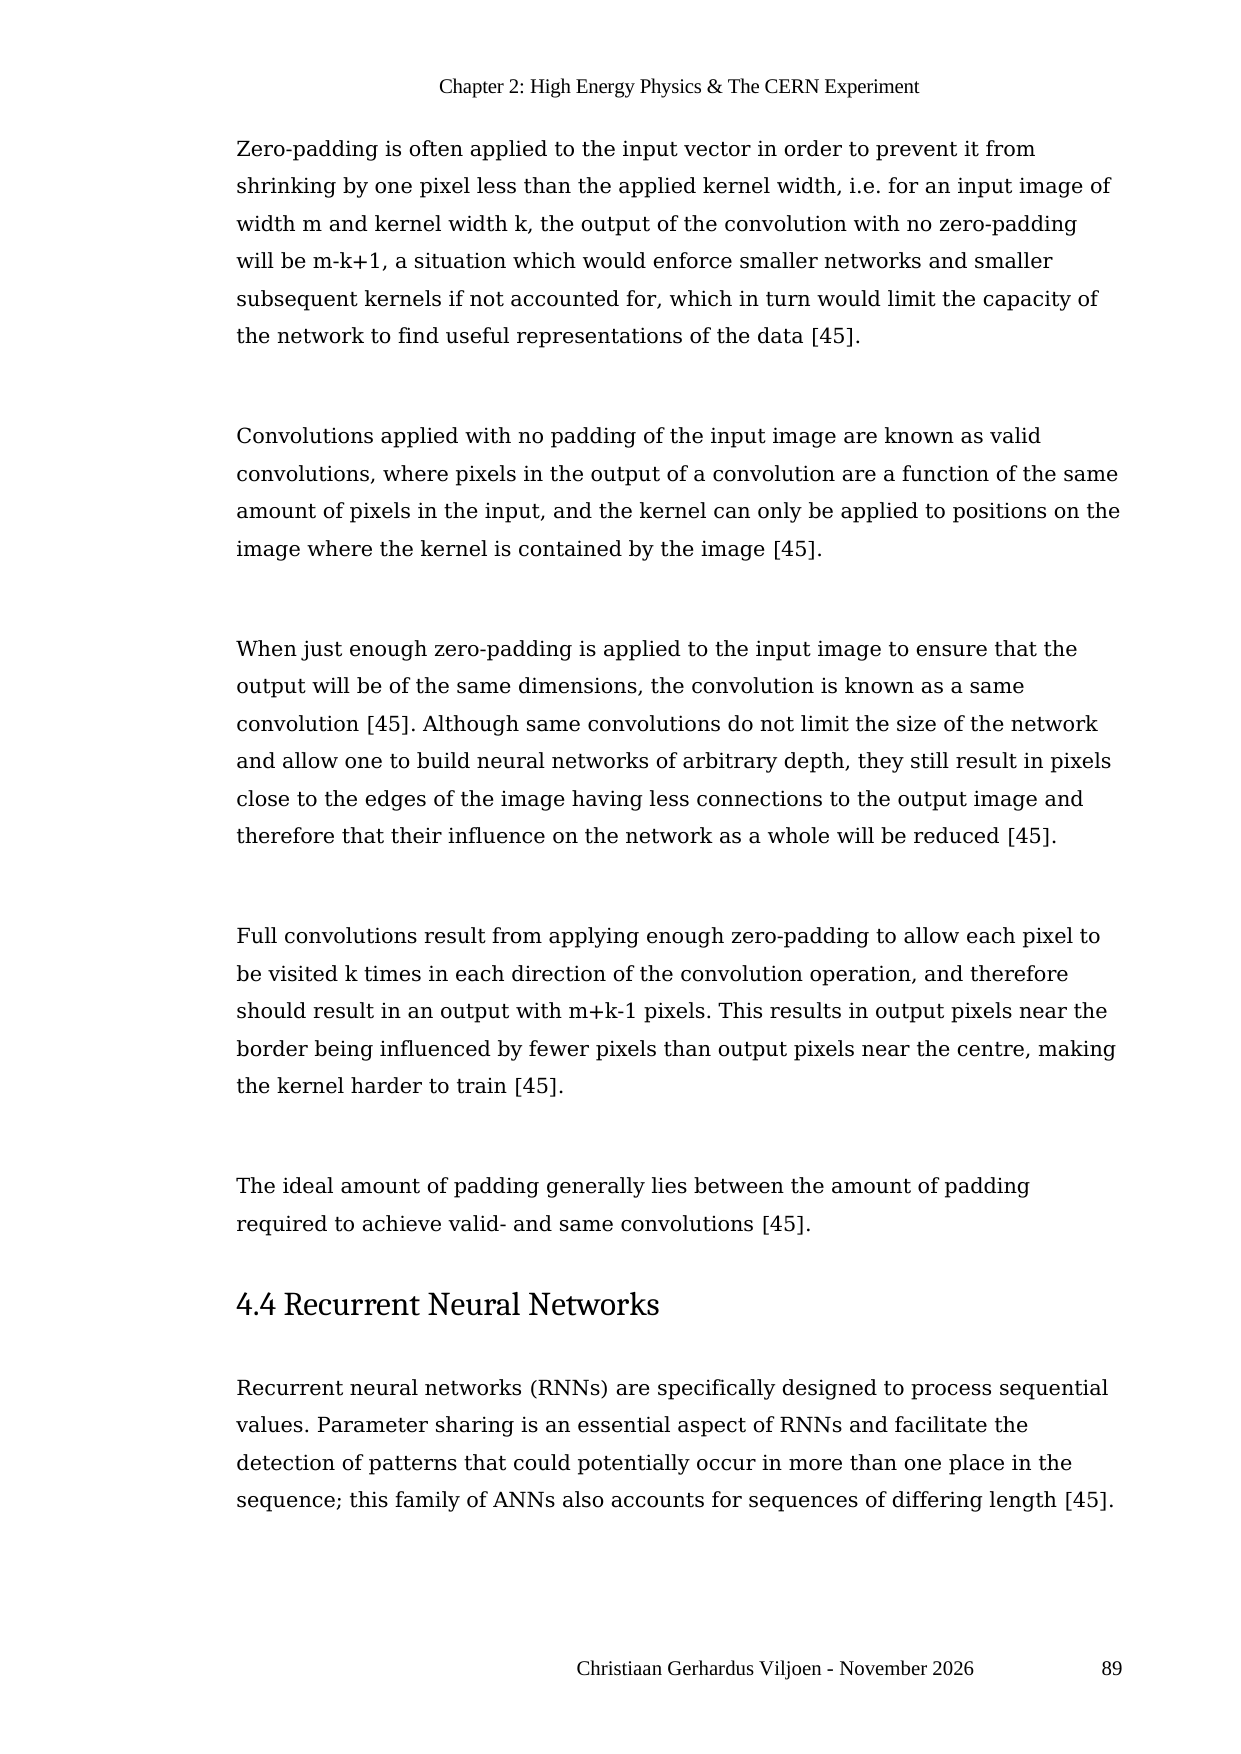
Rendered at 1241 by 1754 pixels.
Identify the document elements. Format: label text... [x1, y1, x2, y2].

text Recurrent neural networks (RNNs) are specifically designed to process sequential values. Parameter sharing is an essential aspect of RNNs and facilitate the detection of patterns that could potentially occur in more than one place in the sequence; this family of ANNs also accounts for sequences of differing length . [236, 1374, 1122, 1512]
subtitle Recurrent Neural Networks [236, 1285, 1122, 1324]
text When just enough zero-padding is applied to the input image to ensure that the output will be of the same dimensions, the convolution is known as a same convolution . Although same convolutions do not limit the size of the network and allow one to build neural networks of arbitrary depth, they still result in pixels close to the edges of the image having less connections to the output image and therefore that their influence on the network as a whole will be reduced . [236, 635, 1122, 848]
text The ideal amount of padding generally lies between the amount of padding required to achieve valid- and same convolutions . [236, 1173, 1122, 1235]
text Zero-padding is often applied to the input vector in order to prevent it from shrinking by one pixel less than the applied kernel width, i.e. for an input image of width m and kernel width k, the output of the convolution with no zero-padding will be m-k+1, a situation which would enforce smaller networks and smaller subsequent kernels if not accounted for, which in turn would limit the capacity of the network to find useful representations of the data . [236, 135, 1122, 348]
text Convolutions applied with no padding of the input image are known as valid convolutions, where pixels in the output of a convolution are a function of the same amount of pixels in the input, and the kernel can only be applied to positions on the image where the kernel is contained by the image . [236, 423, 1122, 560]
text Full convolutions result from applying enough zero-padding to allow each pixel to be visited k times in each direction of the convolution operation, and therefore should result in an output with m+k-1 pixels. This results in output pixels near the border being influenced by fewer pixels than output pixels near the centre, making the kernel harder to train . [236, 923, 1122, 1098]
